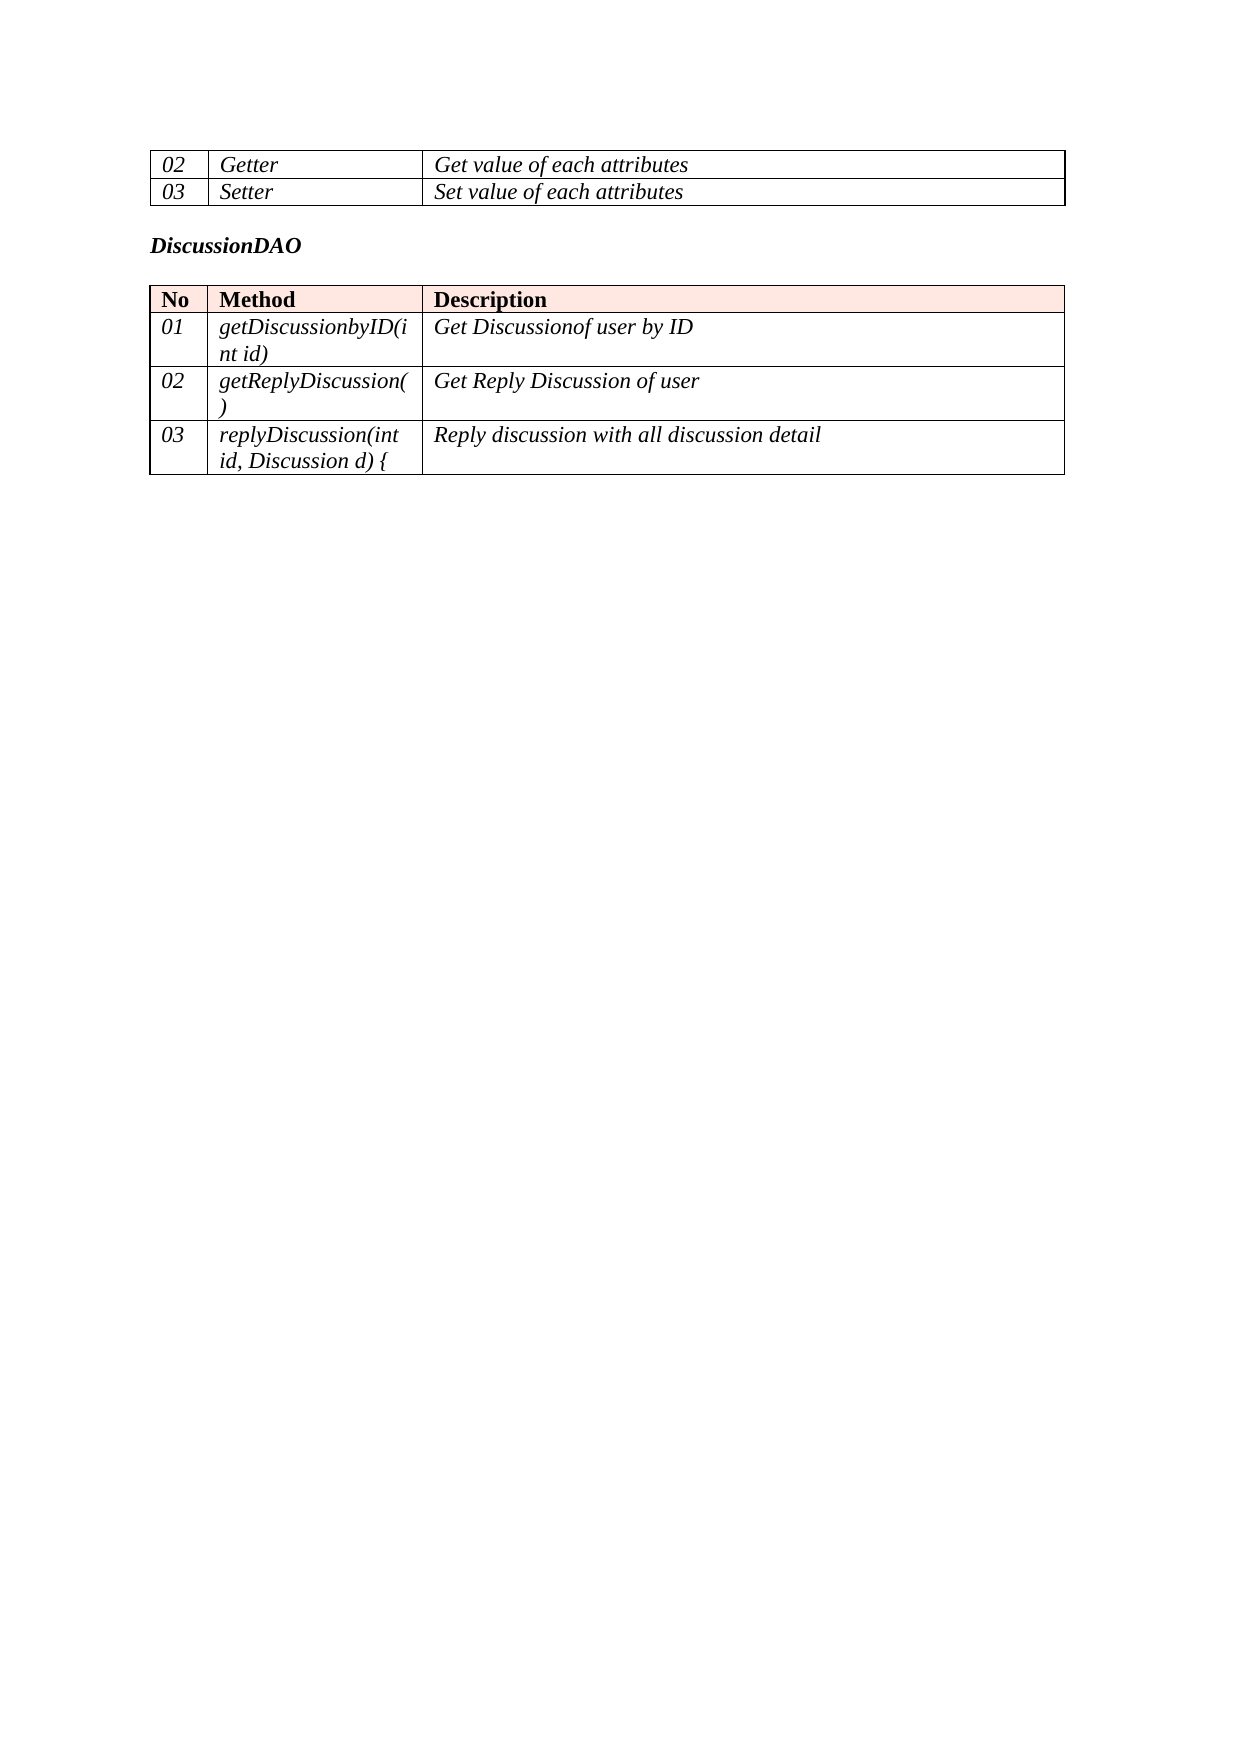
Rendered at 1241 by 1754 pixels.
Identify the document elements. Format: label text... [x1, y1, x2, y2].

table_cell replyDiscussion(int id, Discussion d) { [208, 421, 422, 473]
table_cell 03 [151, 179, 208, 205]
table_cell Get Discussionof user by ID [423, 313, 1064, 366]
table_cell getReplyDiscussion() [208, 367, 422, 420]
text DiscussionDAO [150, 232, 1093, 258]
table_header Description [423, 286, 1064, 312]
table_cell Reply discussion with all discussion detail [423, 421, 1064, 473]
table_cell 02 [151, 367, 207, 420]
table_cell Setter [209, 179, 422, 205]
table_cell Getter [209, 151, 422, 177]
table_cell 02 [151, 151, 208, 177]
table_cell 01 [151, 313, 207, 366]
table_header No [151, 286, 207, 312]
table_cell Get Reply Discussion of user [423, 367, 1064, 420]
table_cell Set value of each attributes [423, 179, 1064, 205]
table_cell getDiscussionbyID(int id) [208, 313, 422, 366]
table_cell Get value of each attributes [423, 151, 1064, 177]
table_cell 03 [151, 421, 207, 473]
table_header Method [208, 286, 422, 312]
